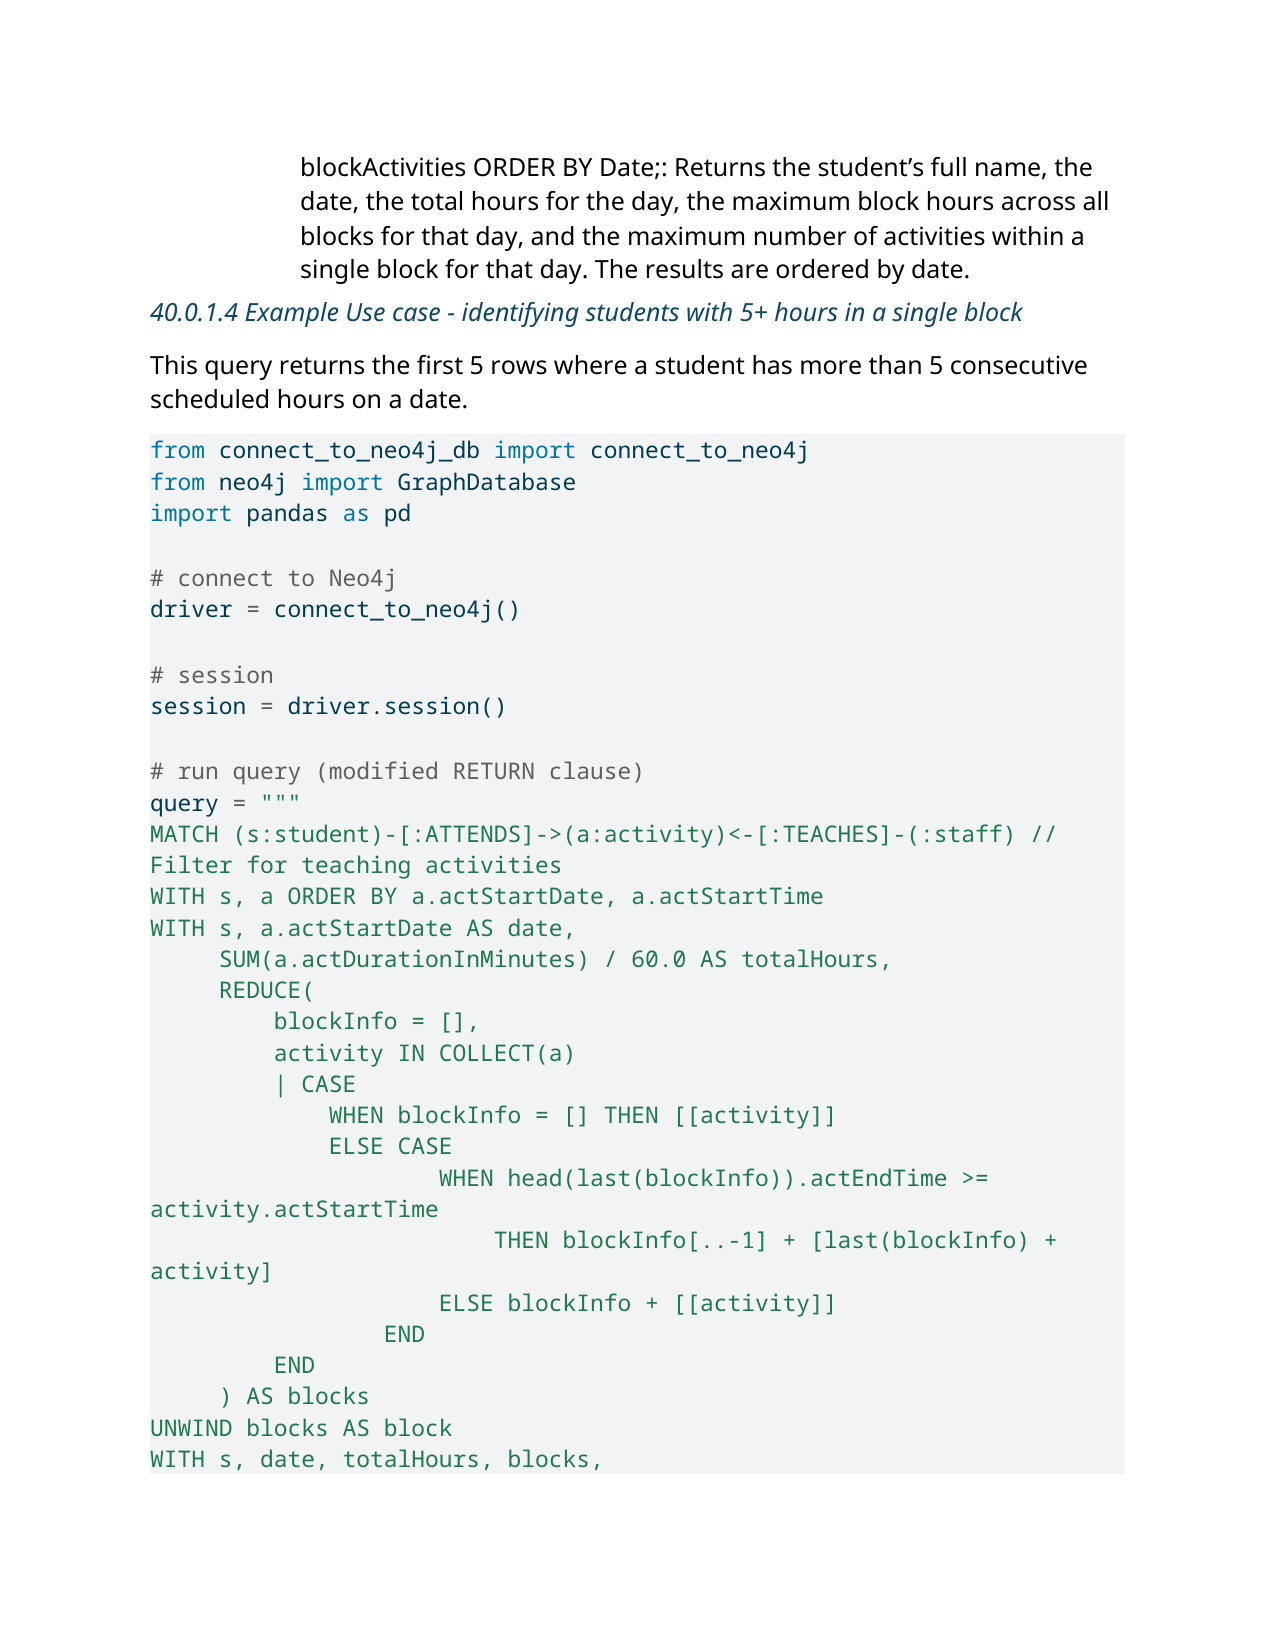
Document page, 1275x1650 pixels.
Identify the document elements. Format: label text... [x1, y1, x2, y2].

text This query returns the first 5 rows where a student has more than 5 consecutive scheduled hours on a date. [150, 347, 1125, 416]
subtitle 40.0.1.4 Example Use case - identifying students with 5+ hours in a single block [150, 294, 1125, 329]
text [150, 434, 1125, 1474]
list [262, 150, 1125, 286]
